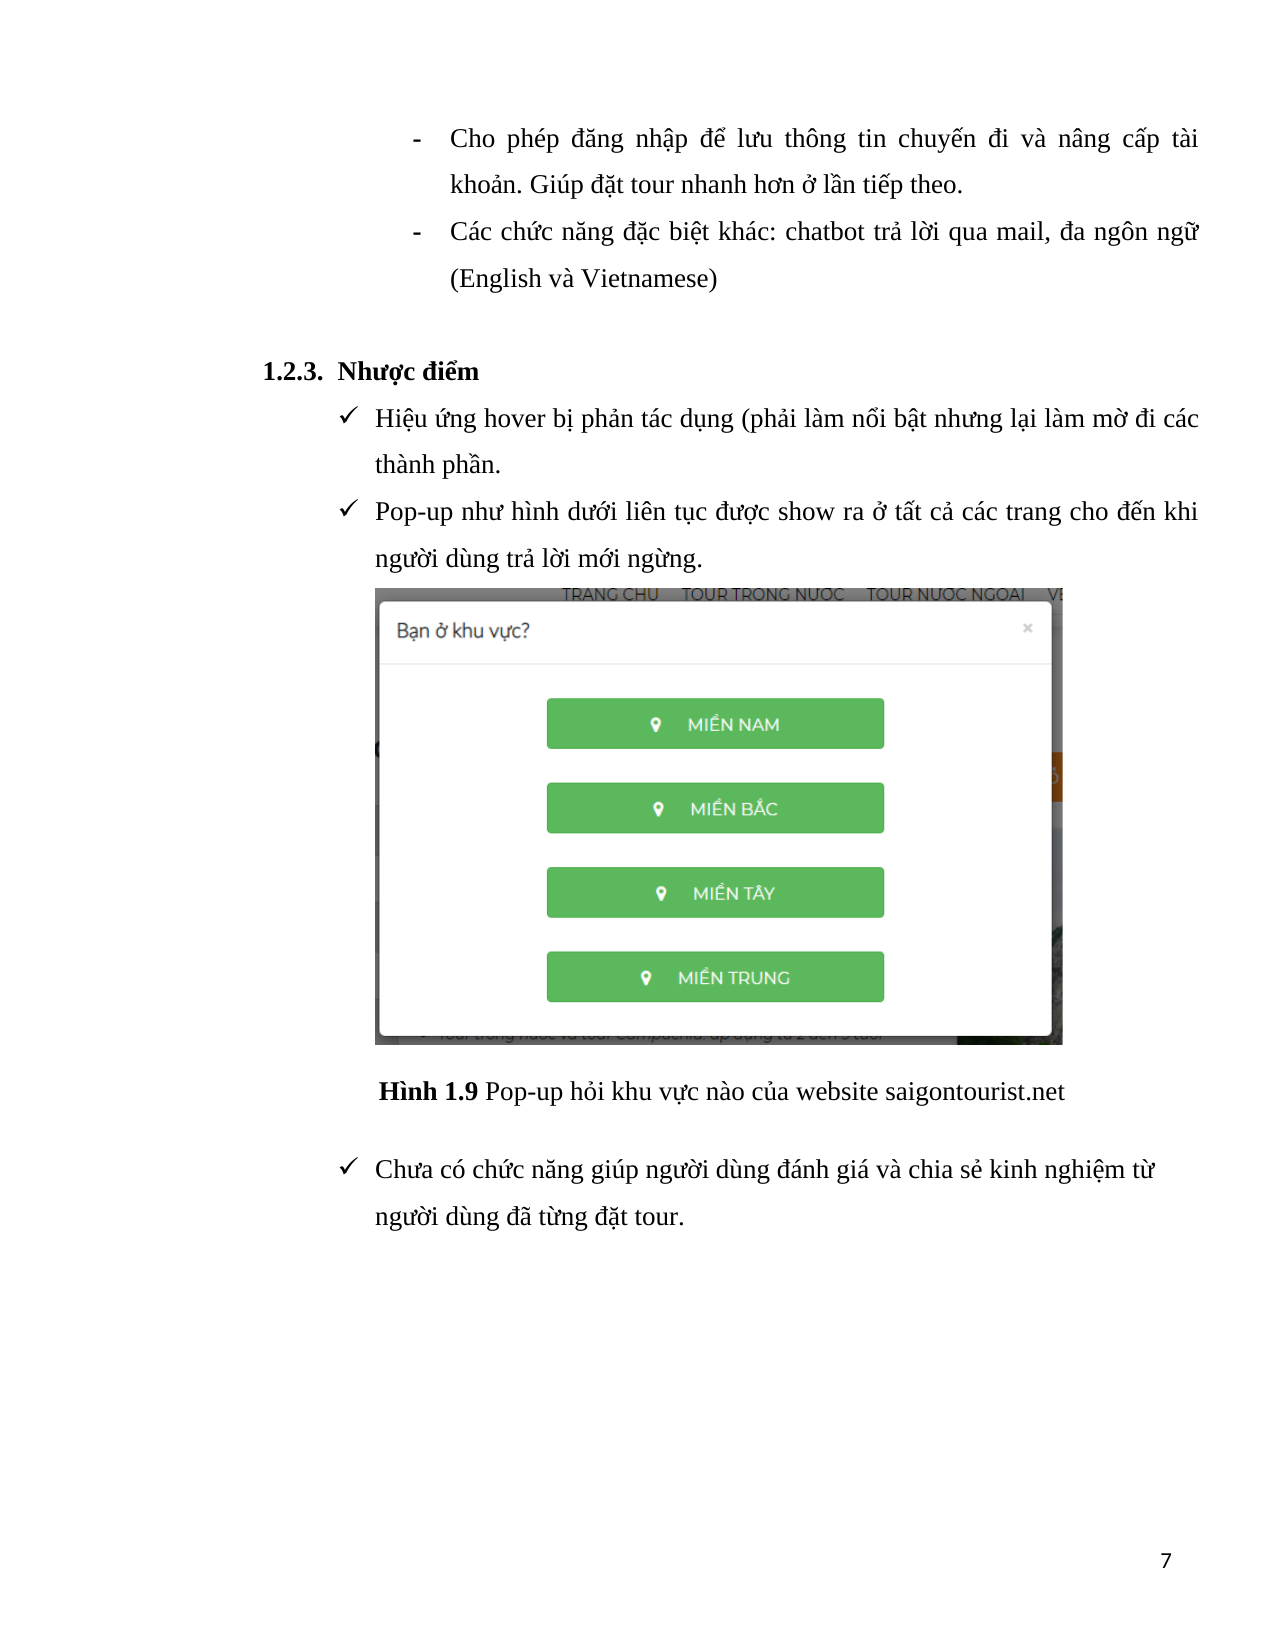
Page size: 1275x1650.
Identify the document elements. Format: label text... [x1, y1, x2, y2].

list Pop-up như hình dưới liên tục được show ra ở tất cả các trang cho đến khi người dùng trả lời mới ngừng. [337, 495, 1200, 573]
list Chưa có chức năng giúp người dùng đánh giá và chia sẻ kinh nghiệm từ người dùng đã từng đặt tour. [337, 1153, 1200, 1231]
list Nhược điểm [262, 355, 1200, 386]
list Cho phép đăng nhập để lưu thông tin chuyến đi và nâng cấp tài khoản. Giúp đặt tour nhanh hơn ở lần tiếp theo. [412, 122, 1200, 200]
picture [375, 588, 1063, 1045]
list Hiệu ứng hover bị phản tác dụng (phải làm nổi bật nhưng lại làm mờ đi các thành phần. [337, 402, 1200, 480]
subtitle Hình 1.9 Pop-up hỏi khu vực nào của website saigontourist.net [244, 1075, 1200, 1107]
list Các chức năng đặc biệt khác: chatbot trả lời qua mail, đa ngôn ngữ (English và Vietnamese) [412, 215, 1200, 293]
